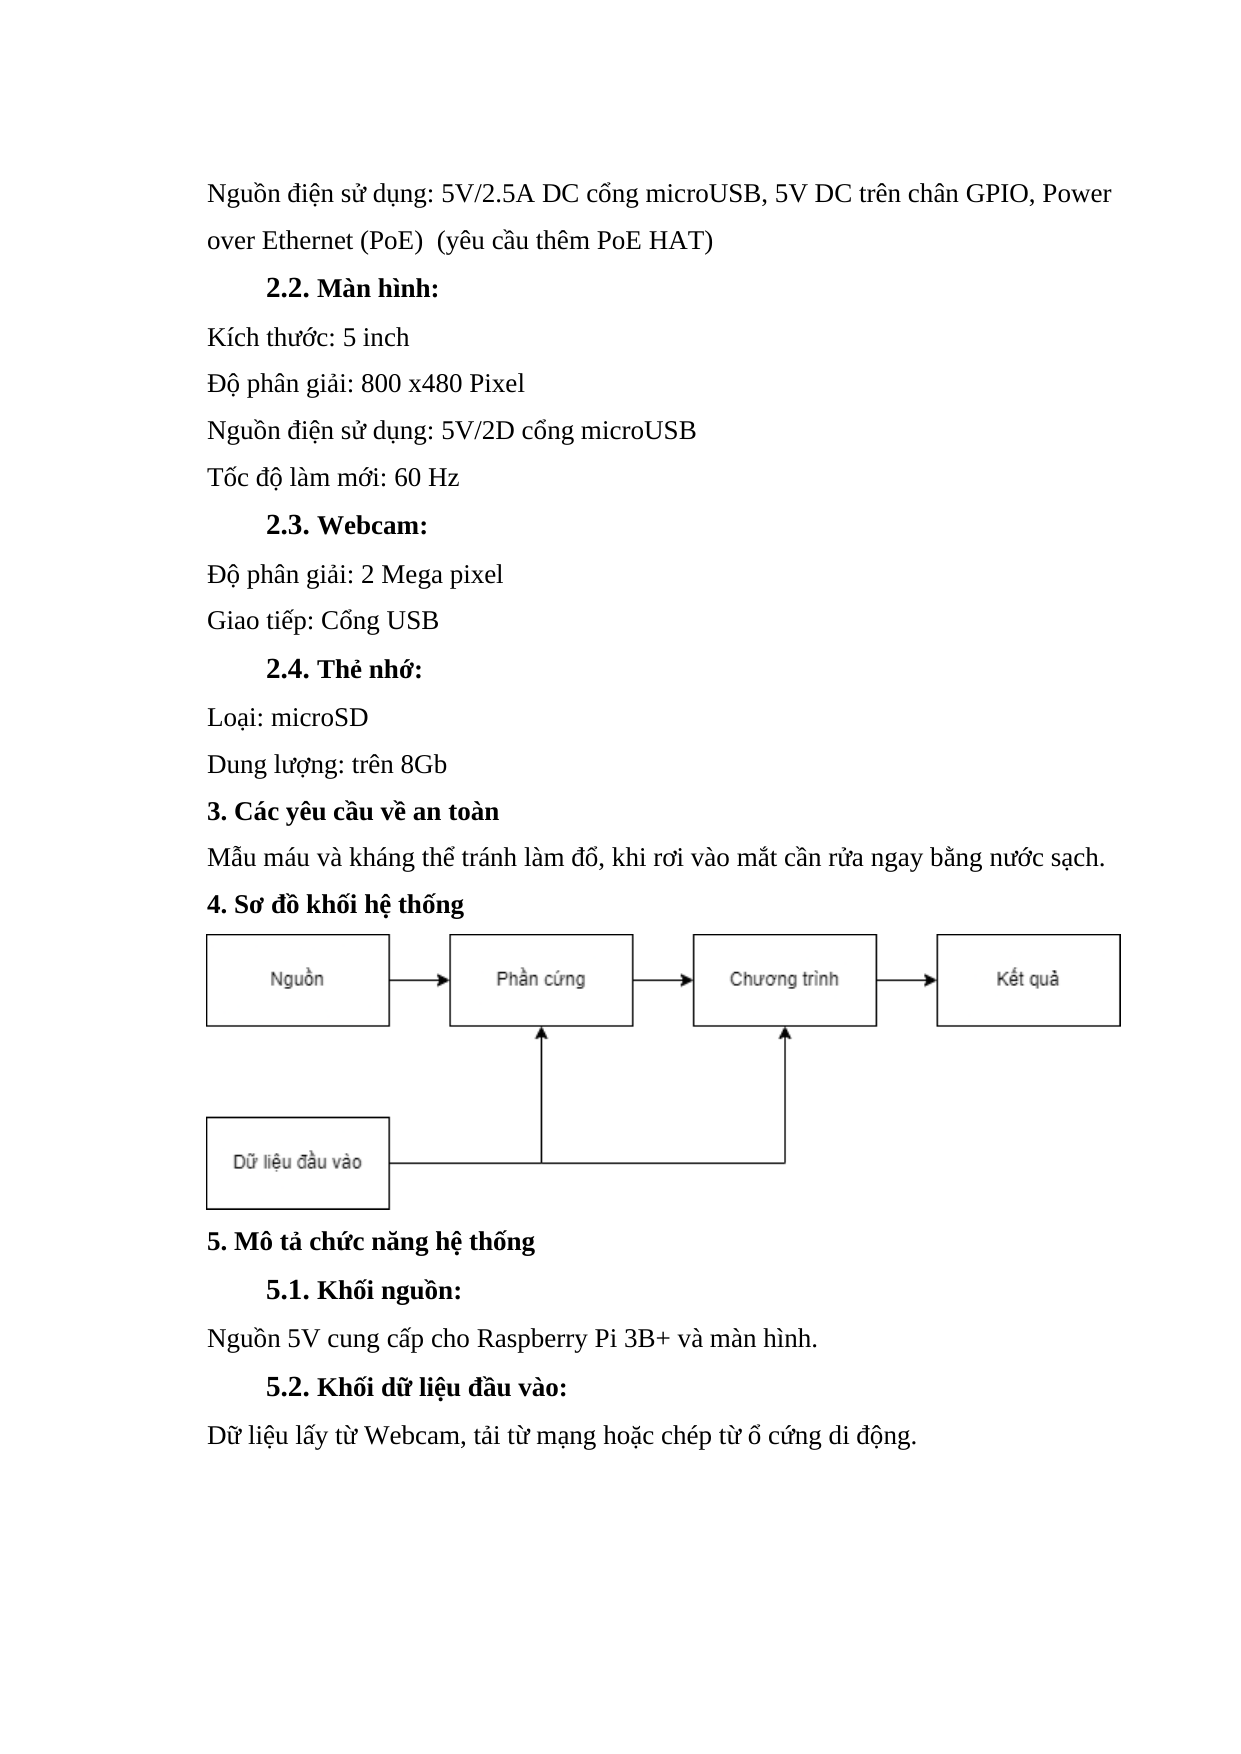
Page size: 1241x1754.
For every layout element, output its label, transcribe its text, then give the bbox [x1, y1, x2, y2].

subtitle Mô tả chức năng hệ thống [207, 1225, 1122, 1257]
text Nguồn điện sử dụng: 5V/2.5A DC cổng microUSB, 5V DC trên chân GPIO, Power over Ethernet (PoE) (yêu cầu thêm PoE HAT) [207, 177, 1122, 255]
text Mẫu máu và kháng thể tránh làm đổ, khi rơi vào mắt cần rửa ngay bằng nước sạch. [207, 841, 1122, 873]
text Dung lượng: trên 8Gb [207, 748, 1122, 779]
text Nguồn điện sử dụng: 5V/2D cổng microUSB [207, 414, 1122, 445]
subtitle Khối nguồn: [266, 1272, 1122, 1306]
text Dữ liệu lấy từ Webcam, tải từ mạng hoặc chép từ ổ cứng di động. [207, 1419, 1122, 1451]
subtitle Sơ đồ khối hệ thống [207, 888, 1122, 919]
text Giao tiếp: Cổng USB [207, 604, 1122, 636]
text Nguồn 5V cung cấp cho Raspberry Pi 3B+ và màn hình. [207, 1322, 1122, 1353]
text Độ phân giải: 800 x480 Pixel [207, 367, 1122, 399]
picture [206, 934, 1121, 1210]
text Độ phân giải: 2 Mega pixel [207, 558, 1122, 589]
subtitle Màn hình: [266, 271, 1122, 304]
subtitle Thẻ nhớ: [266, 651, 1122, 685]
text Loại: microSD [207, 701, 1122, 733]
text Kích thước: 5 inch [207, 321, 1122, 352]
subtitle Khối dữ liệu đầu vào: [266, 1369, 1122, 1403]
subtitle Webcam: [266, 507, 1122, 541]
text Tốc độ làm mới: 60 Hz [207, 461, 1122, 492]
subtitle Các yêu cầu về an toàn [207, 795, 1122, 826]
